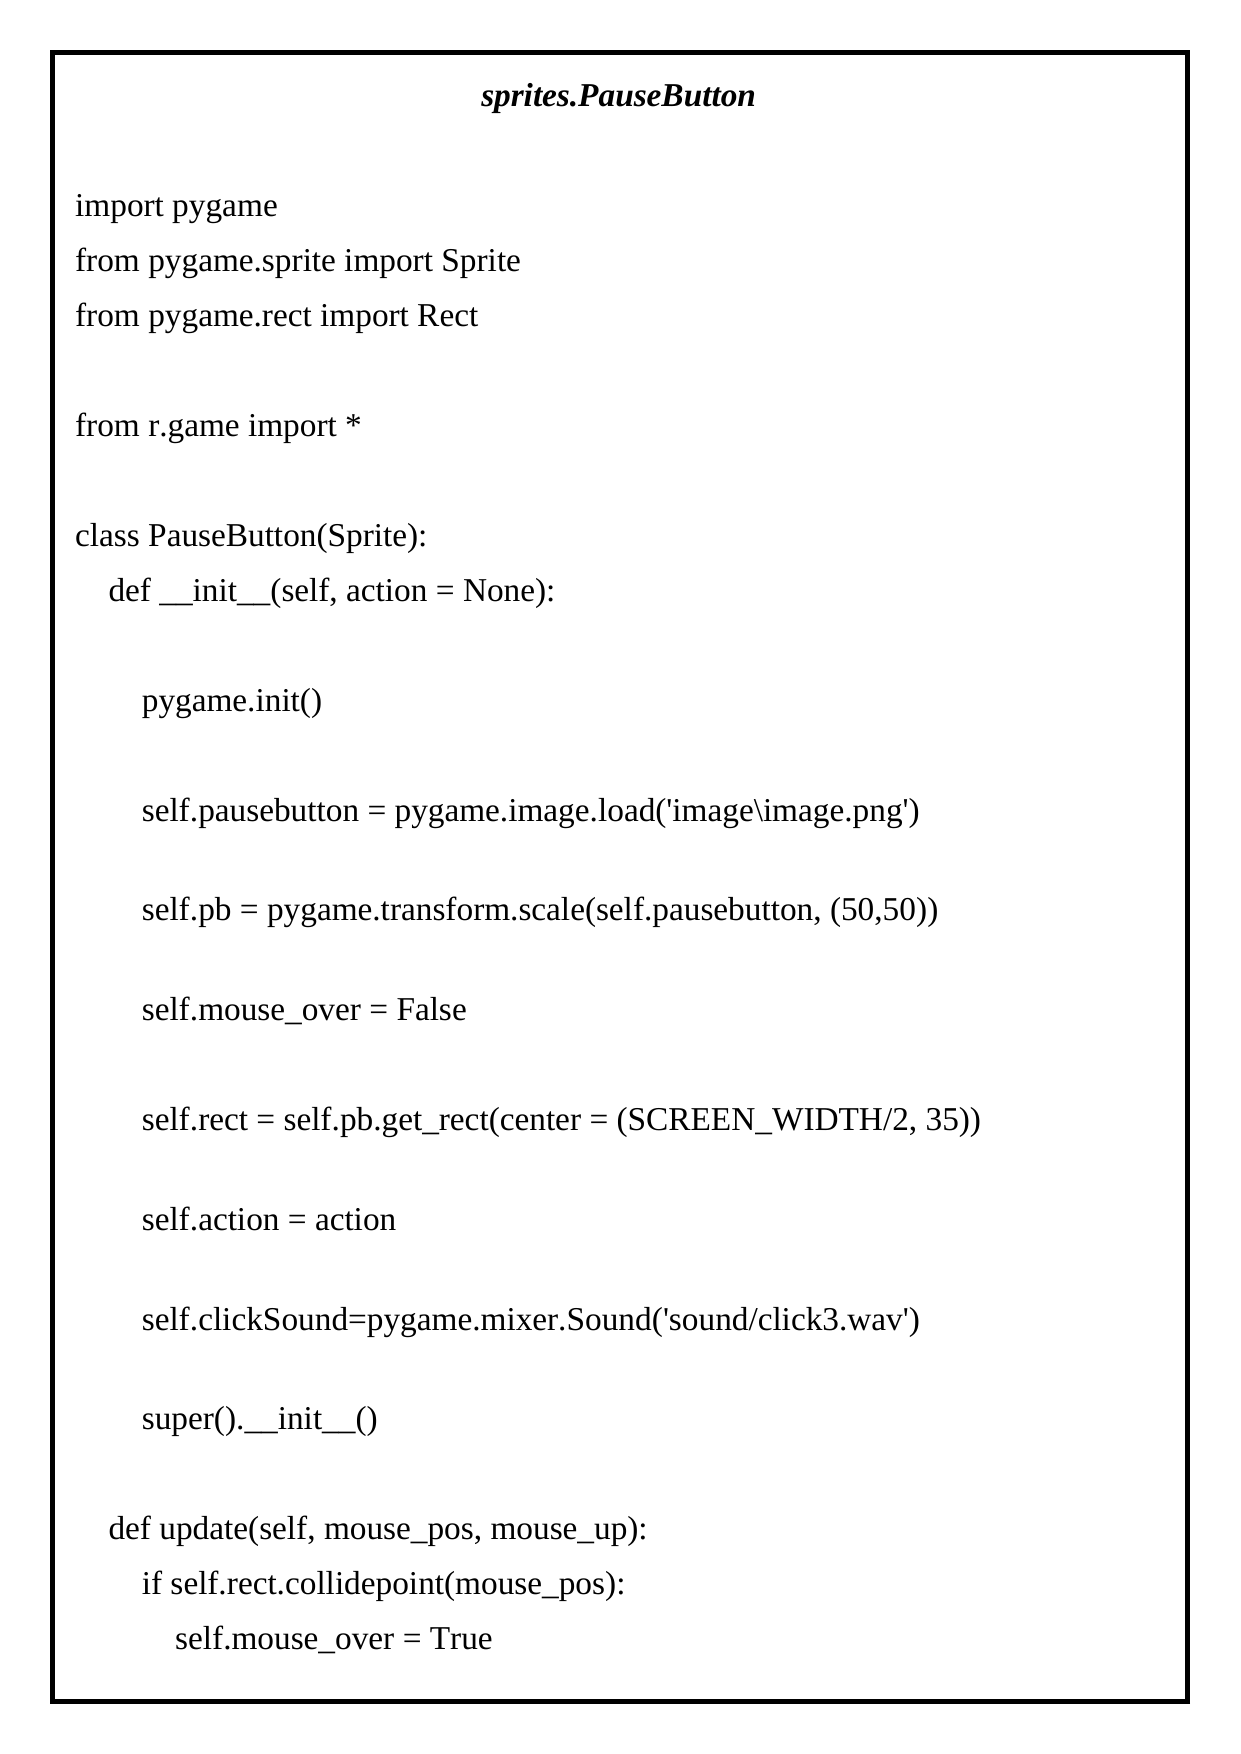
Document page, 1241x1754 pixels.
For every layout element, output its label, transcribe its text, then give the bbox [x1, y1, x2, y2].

text self.clickSound=pygame.mixer.Sound('sound/click3.wav') [75, 1299, 1165, 1337]
text pygame.init() [75, 680, 1165, 718]
text def update(self, mouse_pos, mouse_up): [75, 1508, 1165, 1547]
text self.mouse_over = True [75, 1618, 1165, 1657]
text sprites.PauseButton [75, 75, 1165, 113]
text self.mouse_over = False [75, 989, 1165, 1028]
text class PauseButton(Sprite): [75, 515, 1165, 553]
text from pygame.rect import Rect [75, 295, 1165, 333]
text self.action = action [75, 1199, 1165, 1237]
text self.pb = pygame.transform.scale(self.pausebutton, (50,50)) [75, 890, 1165, 928]
text from pygame.sprite import Sprite [75, 240, 1165, 278]
text self.pausebutton = pygame.image.load('image\image.png') [75, 790, 1165, 828]
text self.rect = self.pb.get_rect(center = (SCREEN_WIDTH/2, 35)) [75, 1099, 1165, 1138]
text from r.game import * [75, 405, 1165, 443]
text if self.rect.collidepoint(mouse_pos): [75, 1563, 1165, 1602]
text import pygame [75, 185, 1165, 223]
text super().__init__() [75, 1398, 1165, 1437]
text def __init__(self, action = None): [75, 570, 1165, 608]
